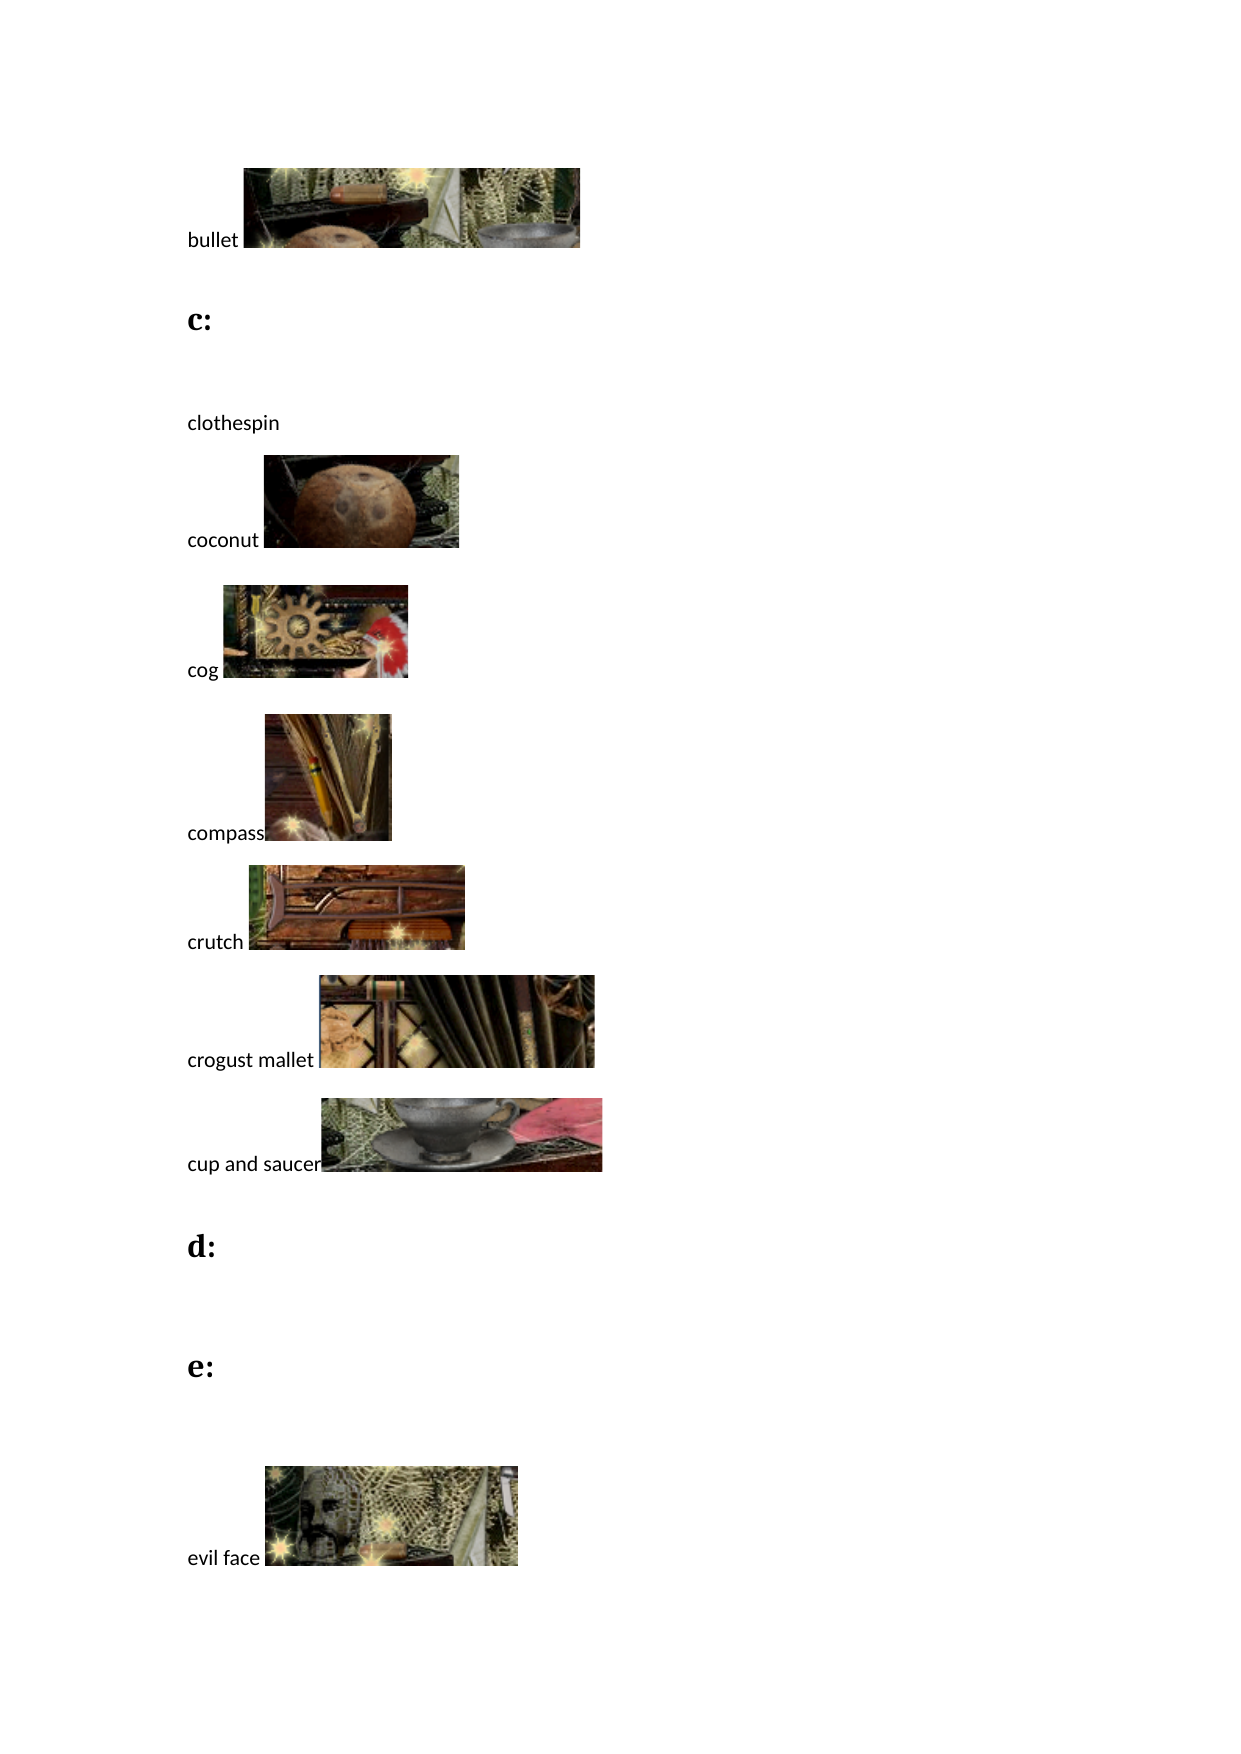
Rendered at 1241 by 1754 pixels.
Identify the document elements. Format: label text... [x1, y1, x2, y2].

picture [243, 168, 581, 248]
text clothespin [187, 407, 1053, 439]
text cog [187, 569, 1053, 699]
text evil face [187, 1454, 1053, 1584]
text crutch [187, 862, 1053, 959]
text crogust mallet [187, 959, 1053, 1089]
subtitle e: [187, 1334, 1053, 1399]
subtitle d: [187, 1214, 1053, 1279]
picture [318, 975, 595, 1068]
picture [264, 714, 392, 841]
picture [248, 865, 465, 950]
picture [265, 1466, 518, 1566]
picture [223, 585, 409, 678]
picture [263, 455, 460, 548]
text compass [187, 699, 1053, 862]
picture [321, 1098, 603, 1172]
text coconut [187, 439, 1053, 569]
text cup and saucer [187, 1089, 1053, 1187]
subtitle c: [187, 287, 1053, 352]
